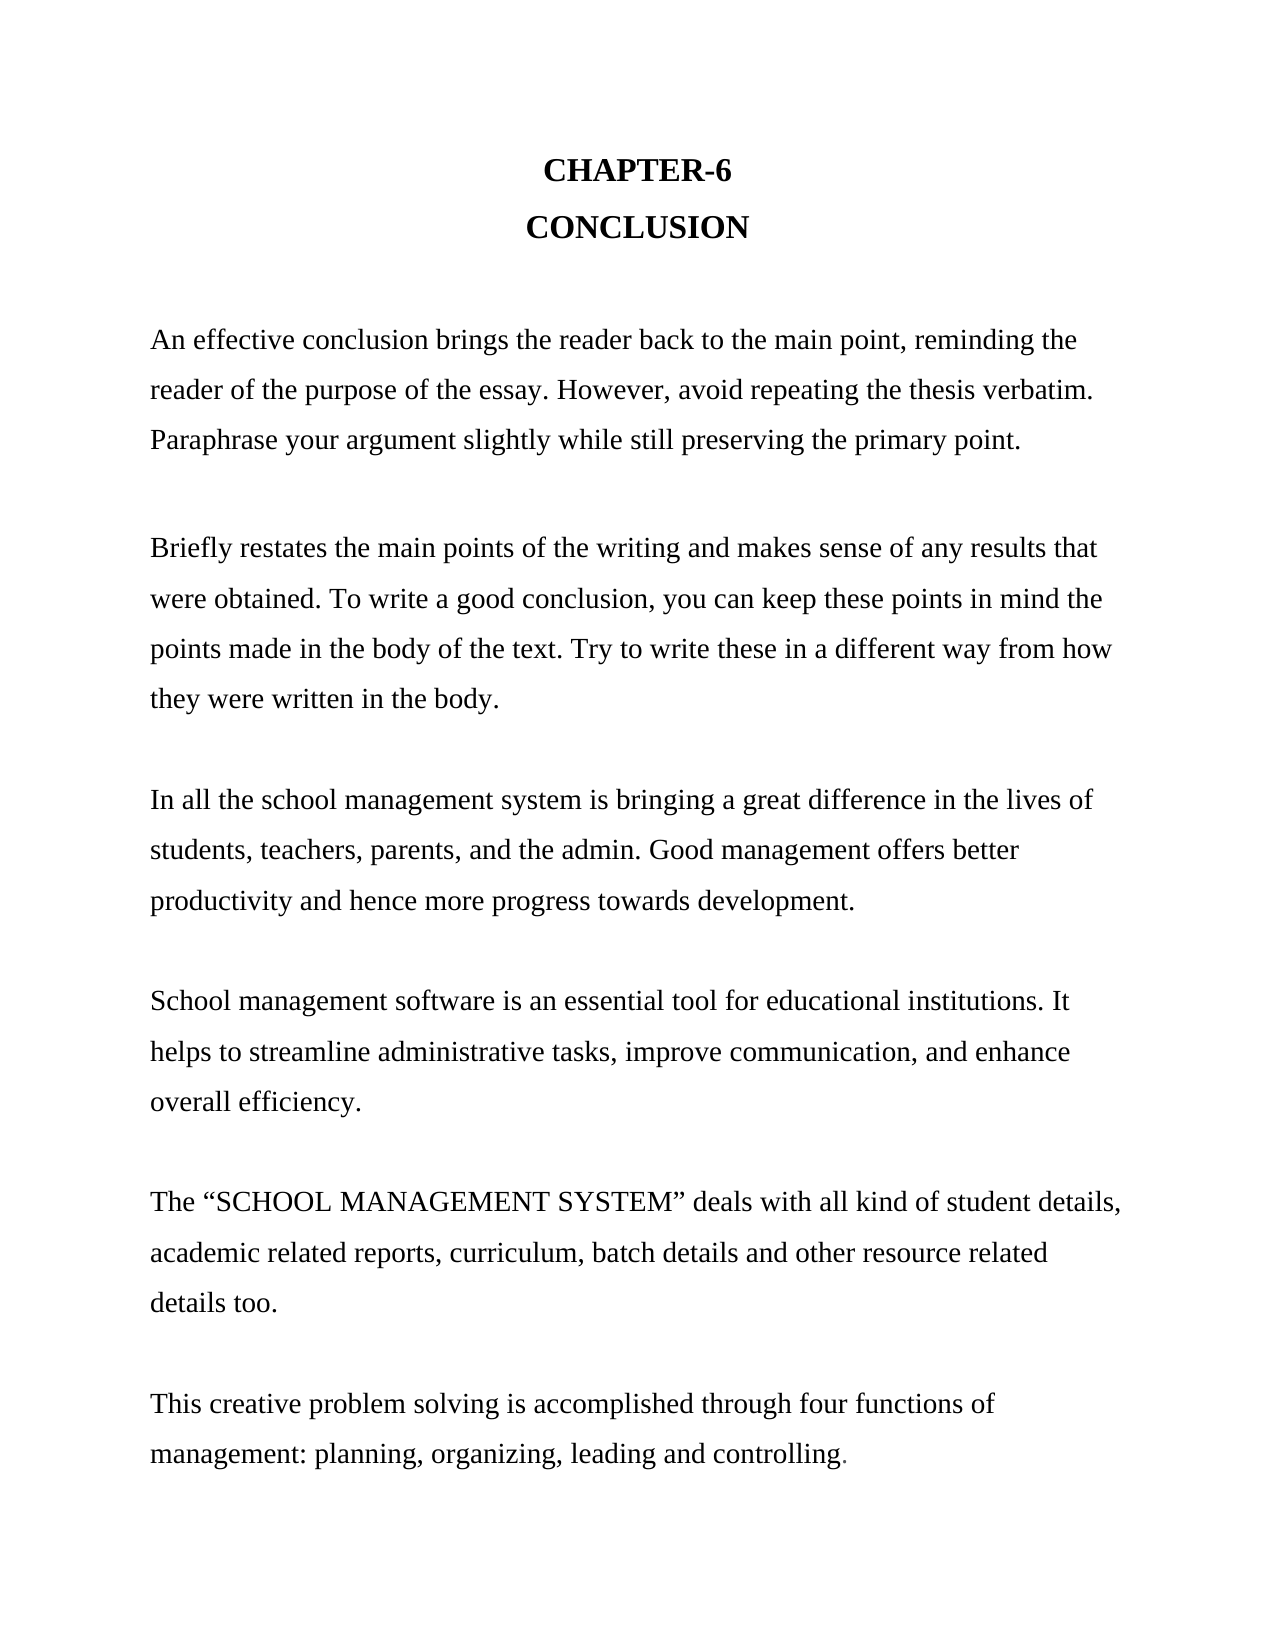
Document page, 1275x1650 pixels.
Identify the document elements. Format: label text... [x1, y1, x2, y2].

text An effective conclusion brings the reader back to the main point, reminding the reader of the purpose of the essay. However, avoid repeating the thesis verbatim. Paraphrase your argument slightly while still preserving the primary point. [150, 322, 1114, 456]
text In all the school management system is bringing a great difference in the lives of students, teachers, parents, and the admin. Good management offers better productivity and hence more progress towards development. [150, 782, 1114, 916]
subtitle CHAPTER-6 CONCLUSION [524, 150, 751, 246]
text This creative problem solving is accomplished through four functions of management: planning, organizing, leading and controlling. [150, 1386, 1114, 1471]
text The “SCHOOL MANAGEMENT SYSTEM” deals with all kind of student details, academic related reports, curriculum, batch details and other resource related details too. [150, 1184, 1122, 1319]
text School management software is an essential tool for educational institutions. It helps to streamline administrative tasks, improve communication, and enhance overall efficiency. [150, 983, 1070, 1117]
text Briefly restates the main points of the writing and makes sense of any results that were obtained. To write a good conclusion, you can keep these points in mind the points made in the body of the text. Try to write these in a different way from how they were written in the body. [150, 530, 1114, 715]
